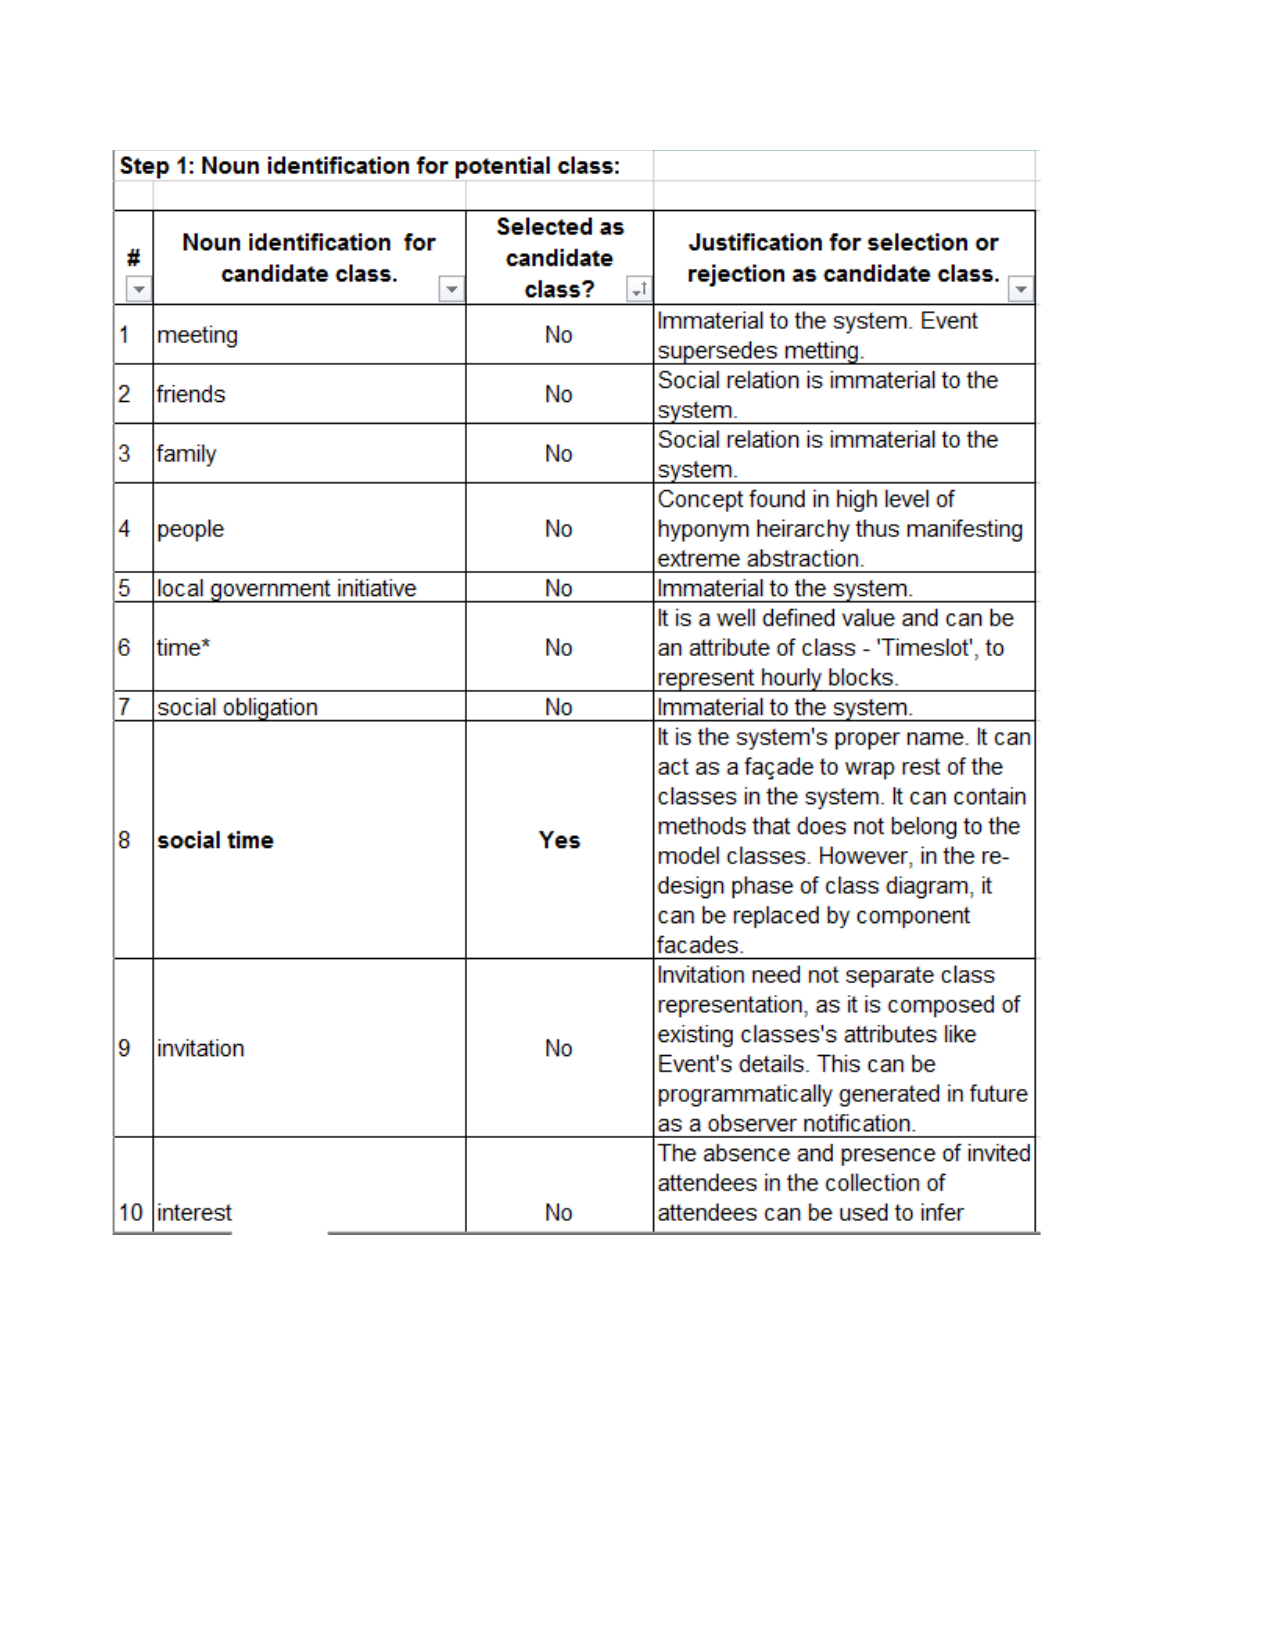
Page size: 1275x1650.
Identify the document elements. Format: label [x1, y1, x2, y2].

picture [112, 150, 1041, 1235]
